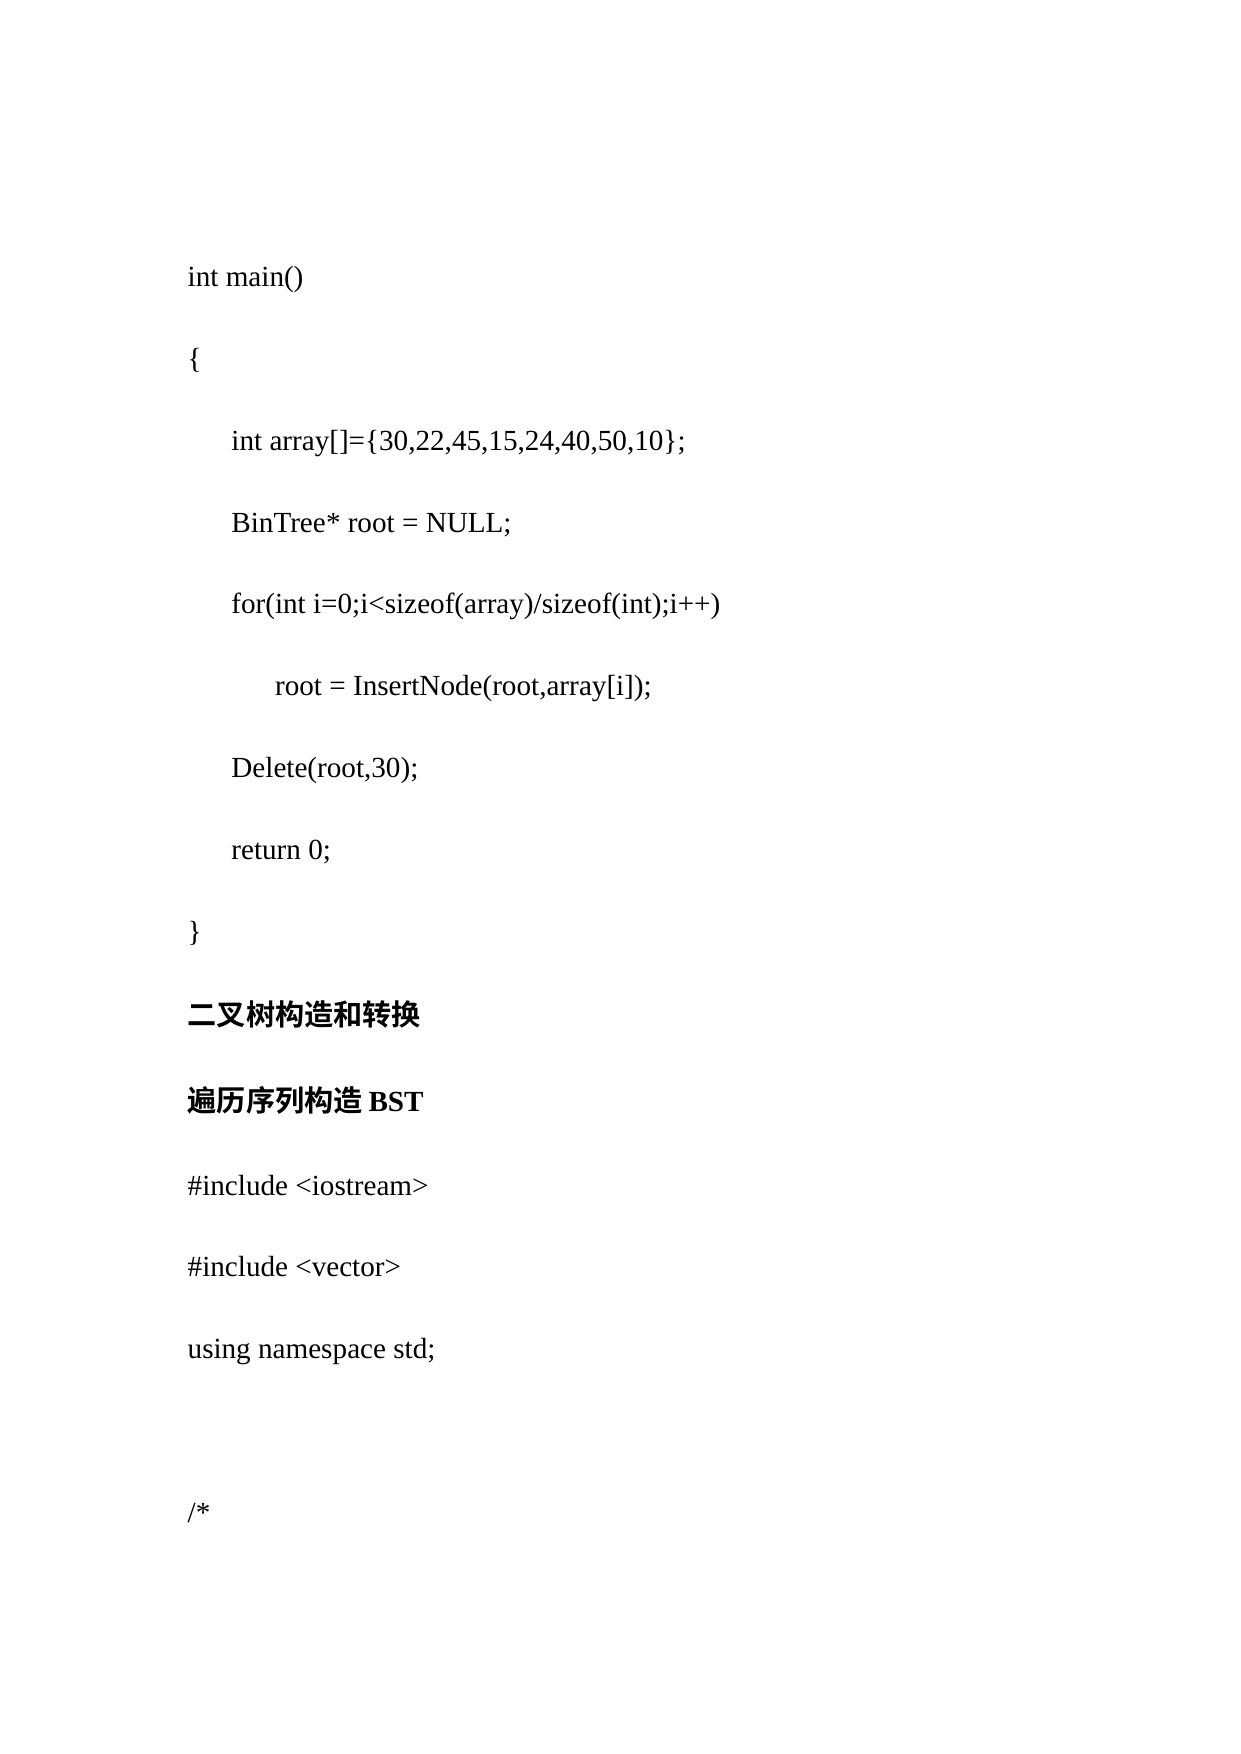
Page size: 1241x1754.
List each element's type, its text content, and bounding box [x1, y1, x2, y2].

text for(int i=0;i<sizeof(array)/sizeof(int);i++) [187, 571, 1053, 636]
text root = InsertNode(root,array[i]); [187, 653, 1053, 718]
text #include <iostream> [187, 1152, 1053, 1217]
text #include <vector> [187, 1234, 1053, 1299]
text { [187, 326, 1053, 391]
text } [187, 898, 1053, 963]
text using namespace std; [187, 1316, 1053, 1381]
text /* [187, 1479, 1053, 1544]
subtitle 二叉树构造和转换 [187, 980, 1053, 1045]
subtitle 遍历序列构造BST [187, 1066, 1053, 1131]
text BinTree* root = NULL; [187, 489, 1053, 554]
text return 0; [187, 816, 1053, 881]
text int array[]={30,22,45,15,24,40,50,10}; [187, 407, 1053, 472]
text int main() [187, 244, 1053, 309]
text Delete(root,30); [187, 734, 1053, 799]
